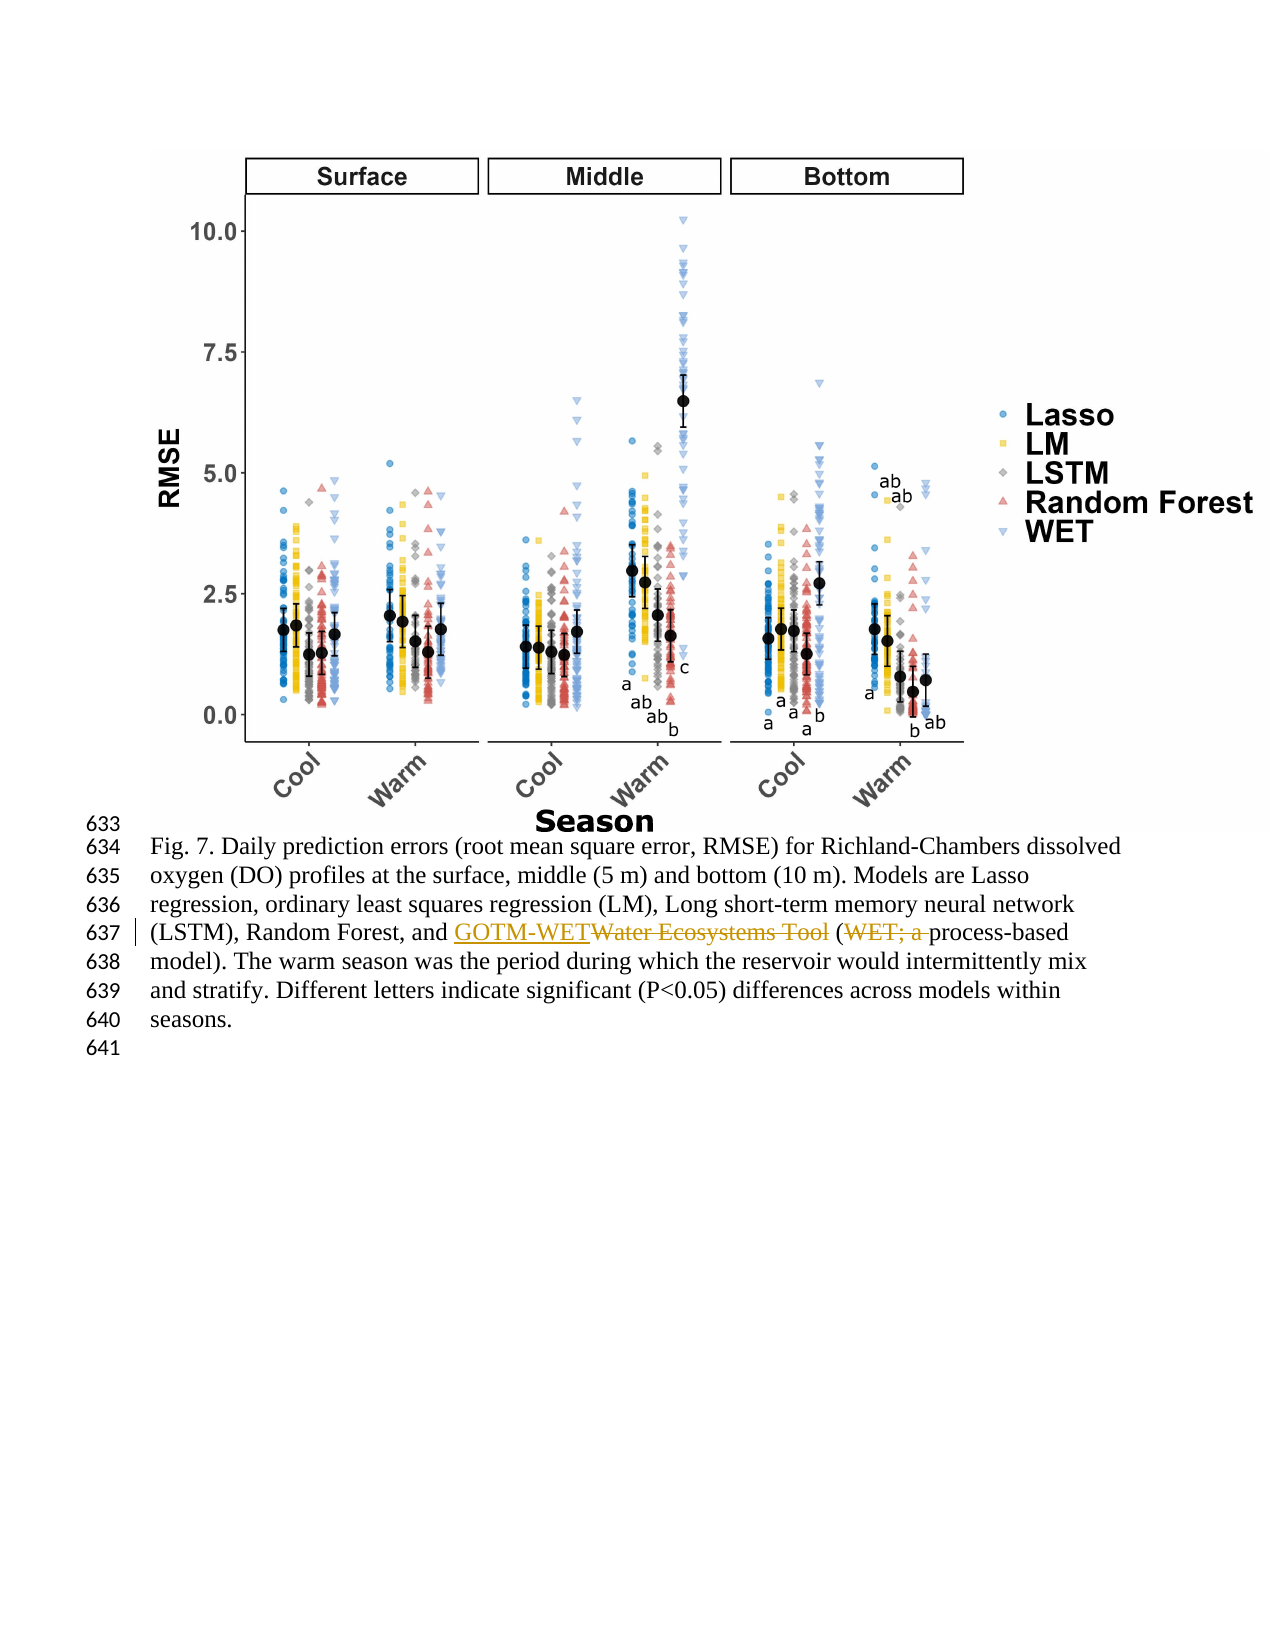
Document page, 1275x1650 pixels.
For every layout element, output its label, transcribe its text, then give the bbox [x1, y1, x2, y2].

text Fig. 7. Daily prediction errors (root mean square error, RMSE) for Richland-Chambers dissolved oxygen (DO) profiles at the surface, middle (5 m) and bottom (10 m). Models are Lasso regression, ordinary least squares regression (LM), Long short-term memory neural network (LSTM), Random Forest, and (process-based model). The warm season was the period during which the reservoir would intermittently mix and stratify. Different letters indicate significant (P<0.05) differences across models within seasons. [150, 832, 1125, 1032]
picture [150, 150, 1270, 832]
